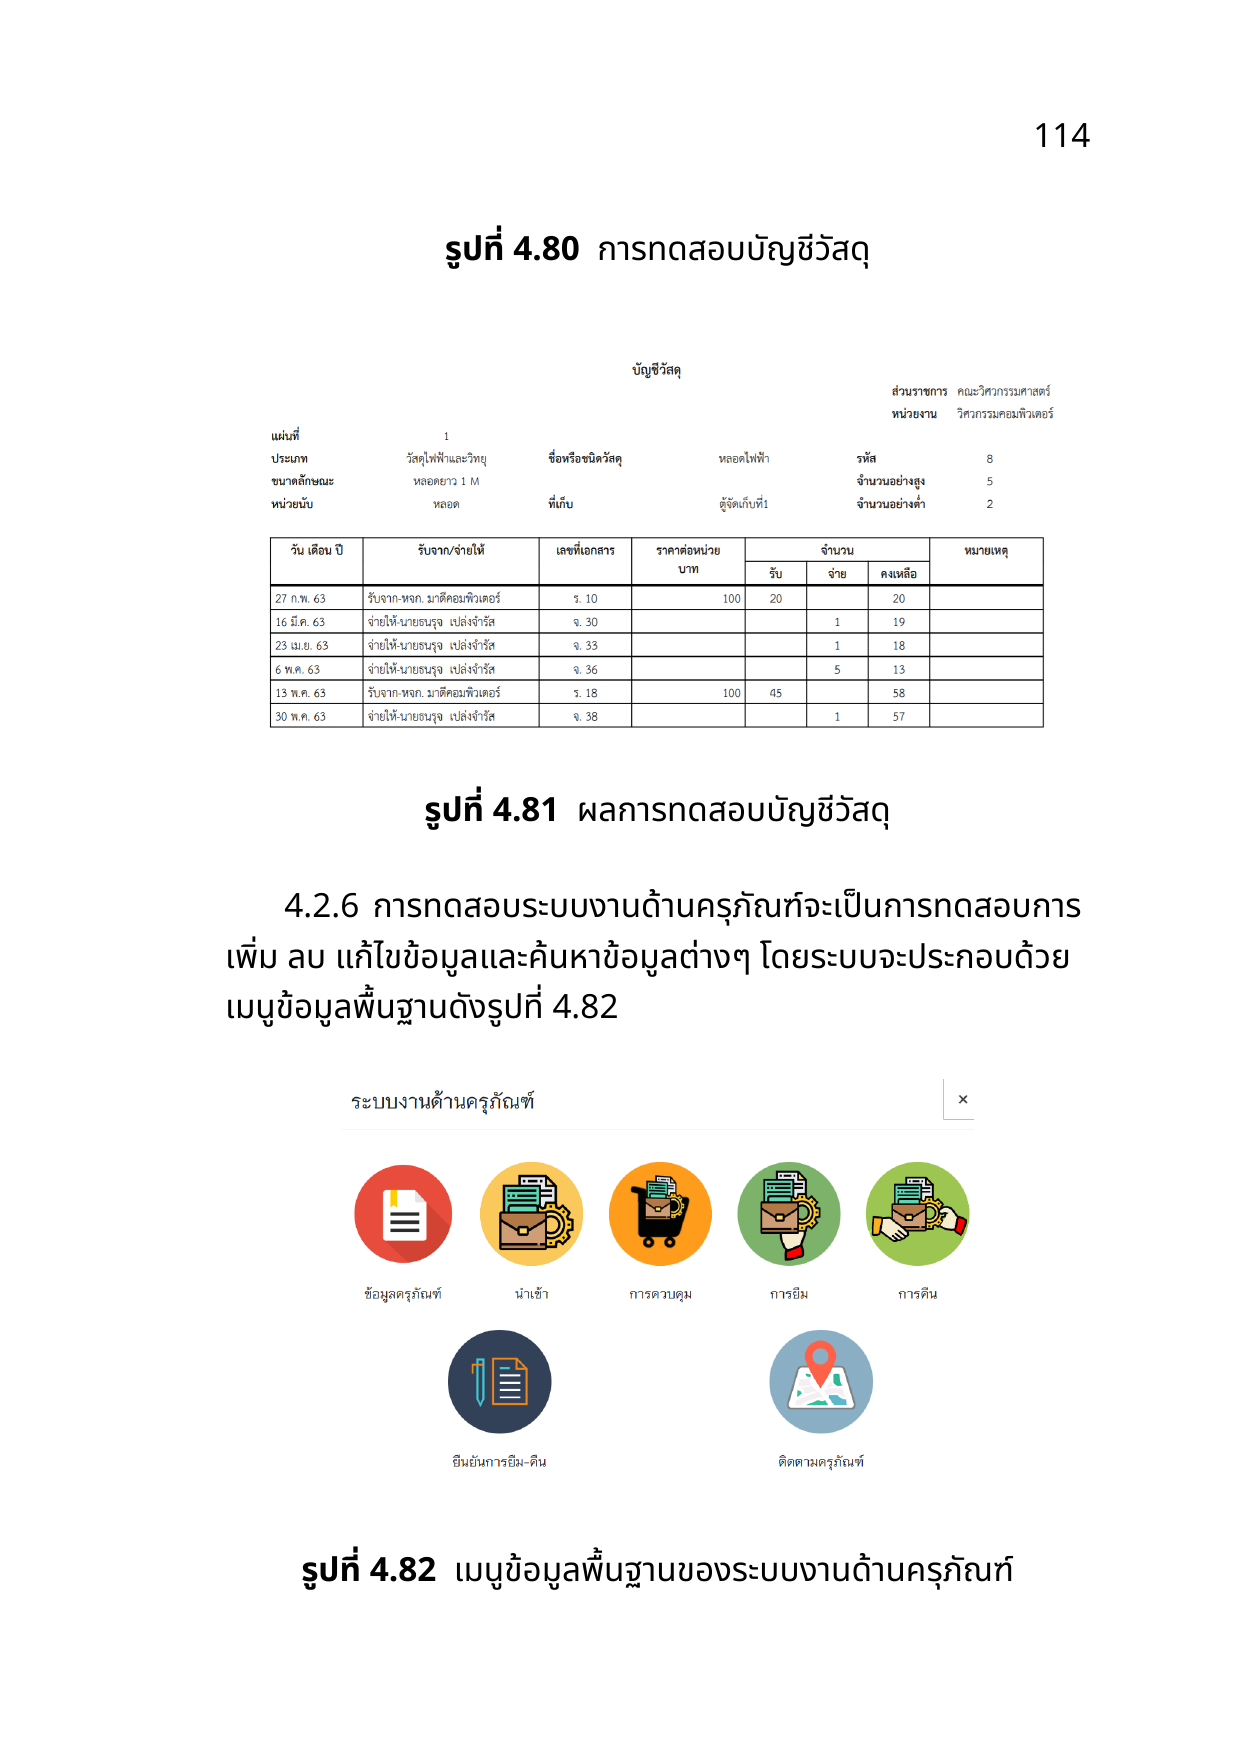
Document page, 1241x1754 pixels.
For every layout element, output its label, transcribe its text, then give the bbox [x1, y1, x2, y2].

picture [225, 321, 1091, 741]
picture [341, 1079, 975, 1501]
